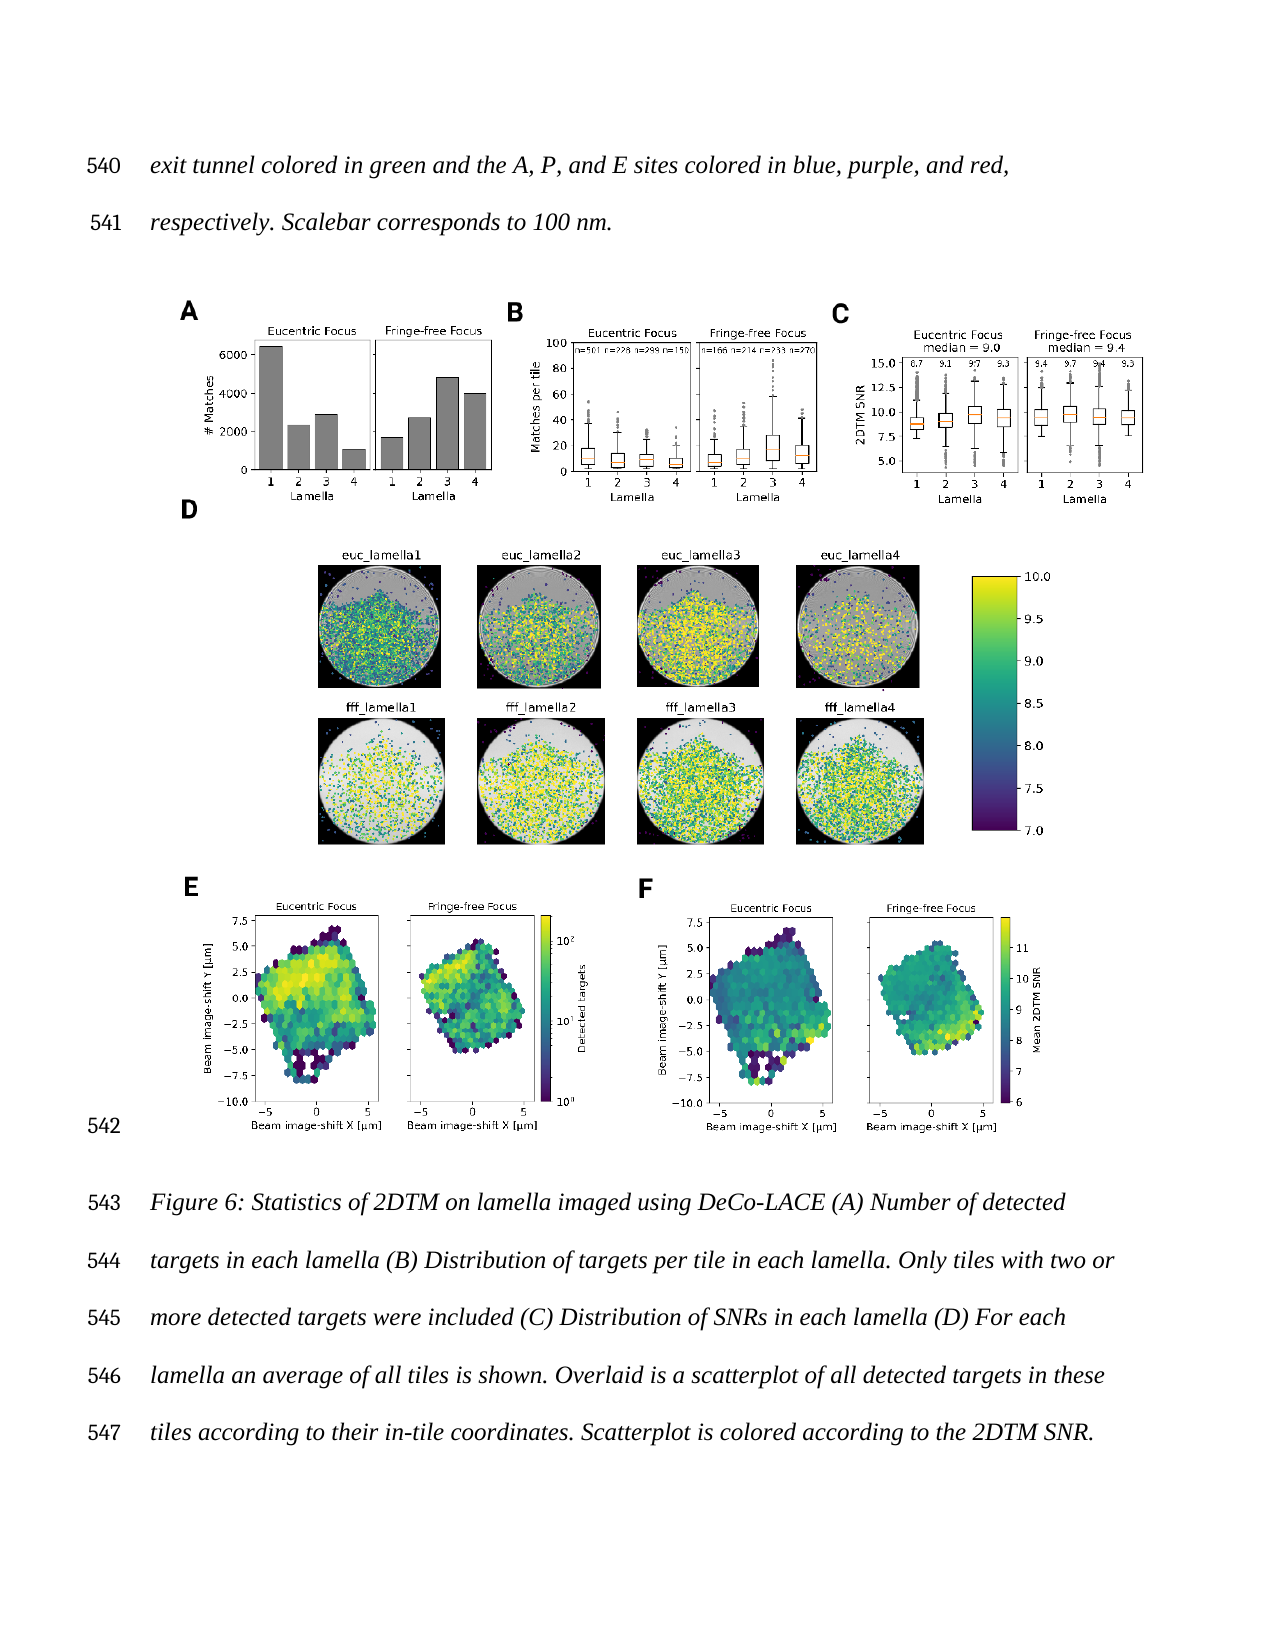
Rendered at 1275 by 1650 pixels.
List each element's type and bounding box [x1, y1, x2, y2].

picture [168, 290, 1144, 1134]
text [150, 1187, 1125, 1446]
text [150, 150, 1125, 236]
